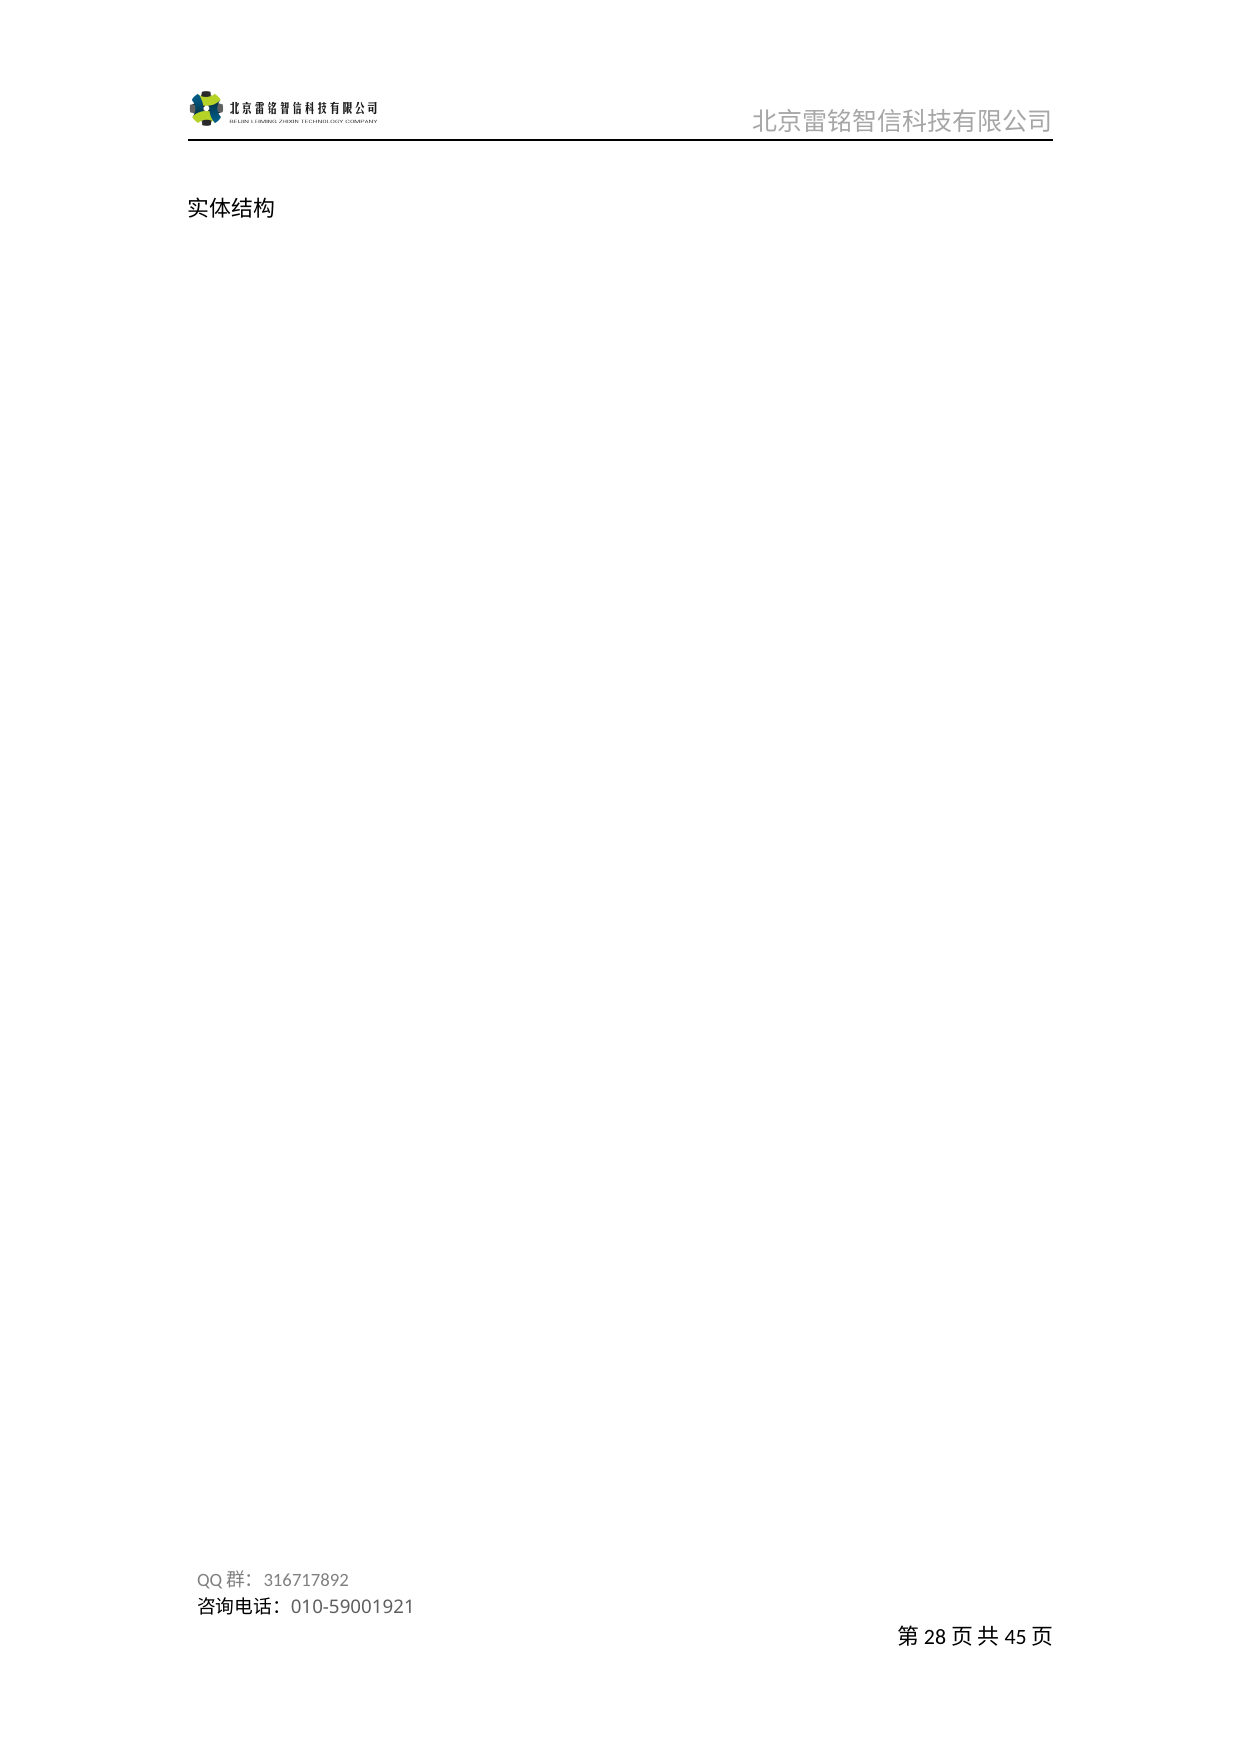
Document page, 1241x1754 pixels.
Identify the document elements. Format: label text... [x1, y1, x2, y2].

picture [187, 88, 380, 130]
text 实体结构 [187, 191, 1053, 223]
